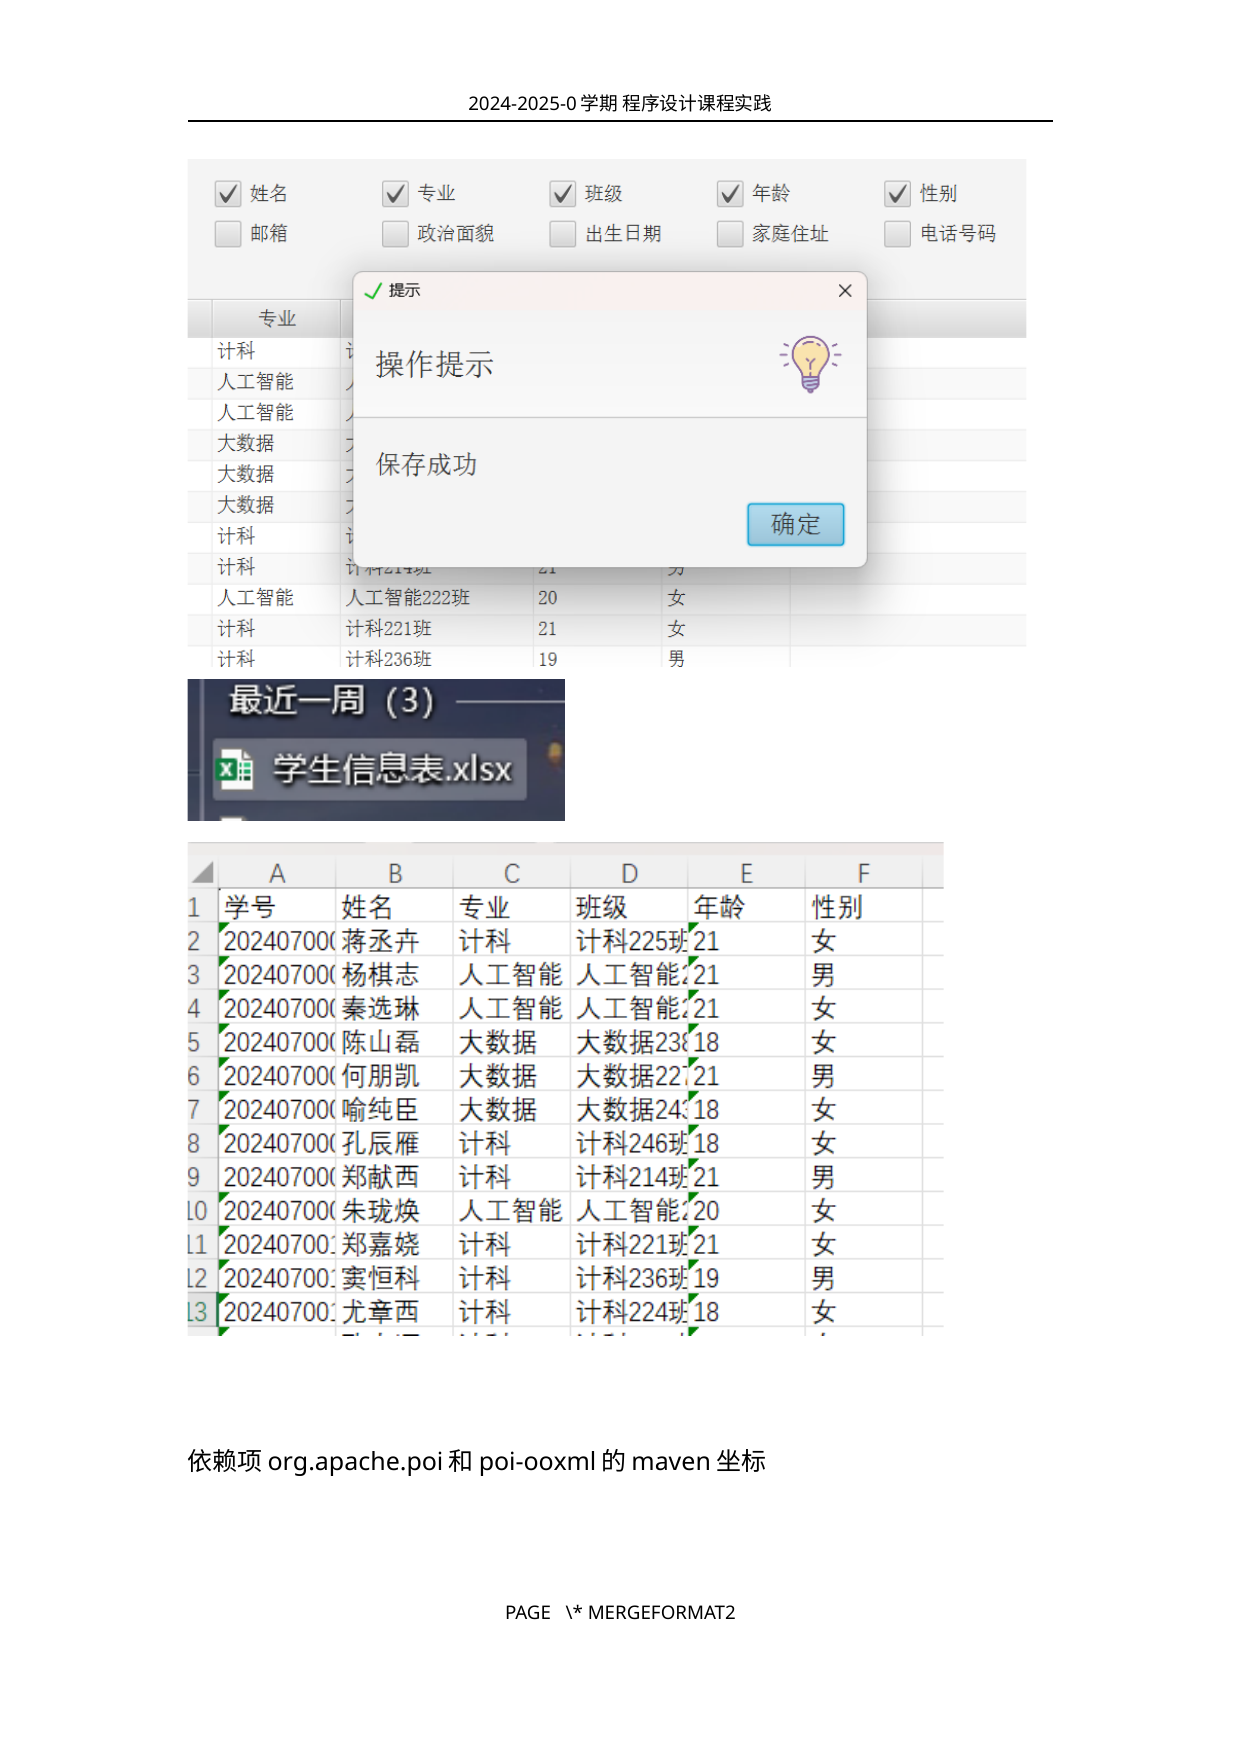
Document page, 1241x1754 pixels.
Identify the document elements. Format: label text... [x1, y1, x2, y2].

text 依赖项org.apache.poi和poi-ooxml的maven坐标 [187, 1427, 1053, 1492]
picture [187, 842, 944, 1336]
picture [187, 679, 565, 821]
picture [187, 159, 1027, 667]
